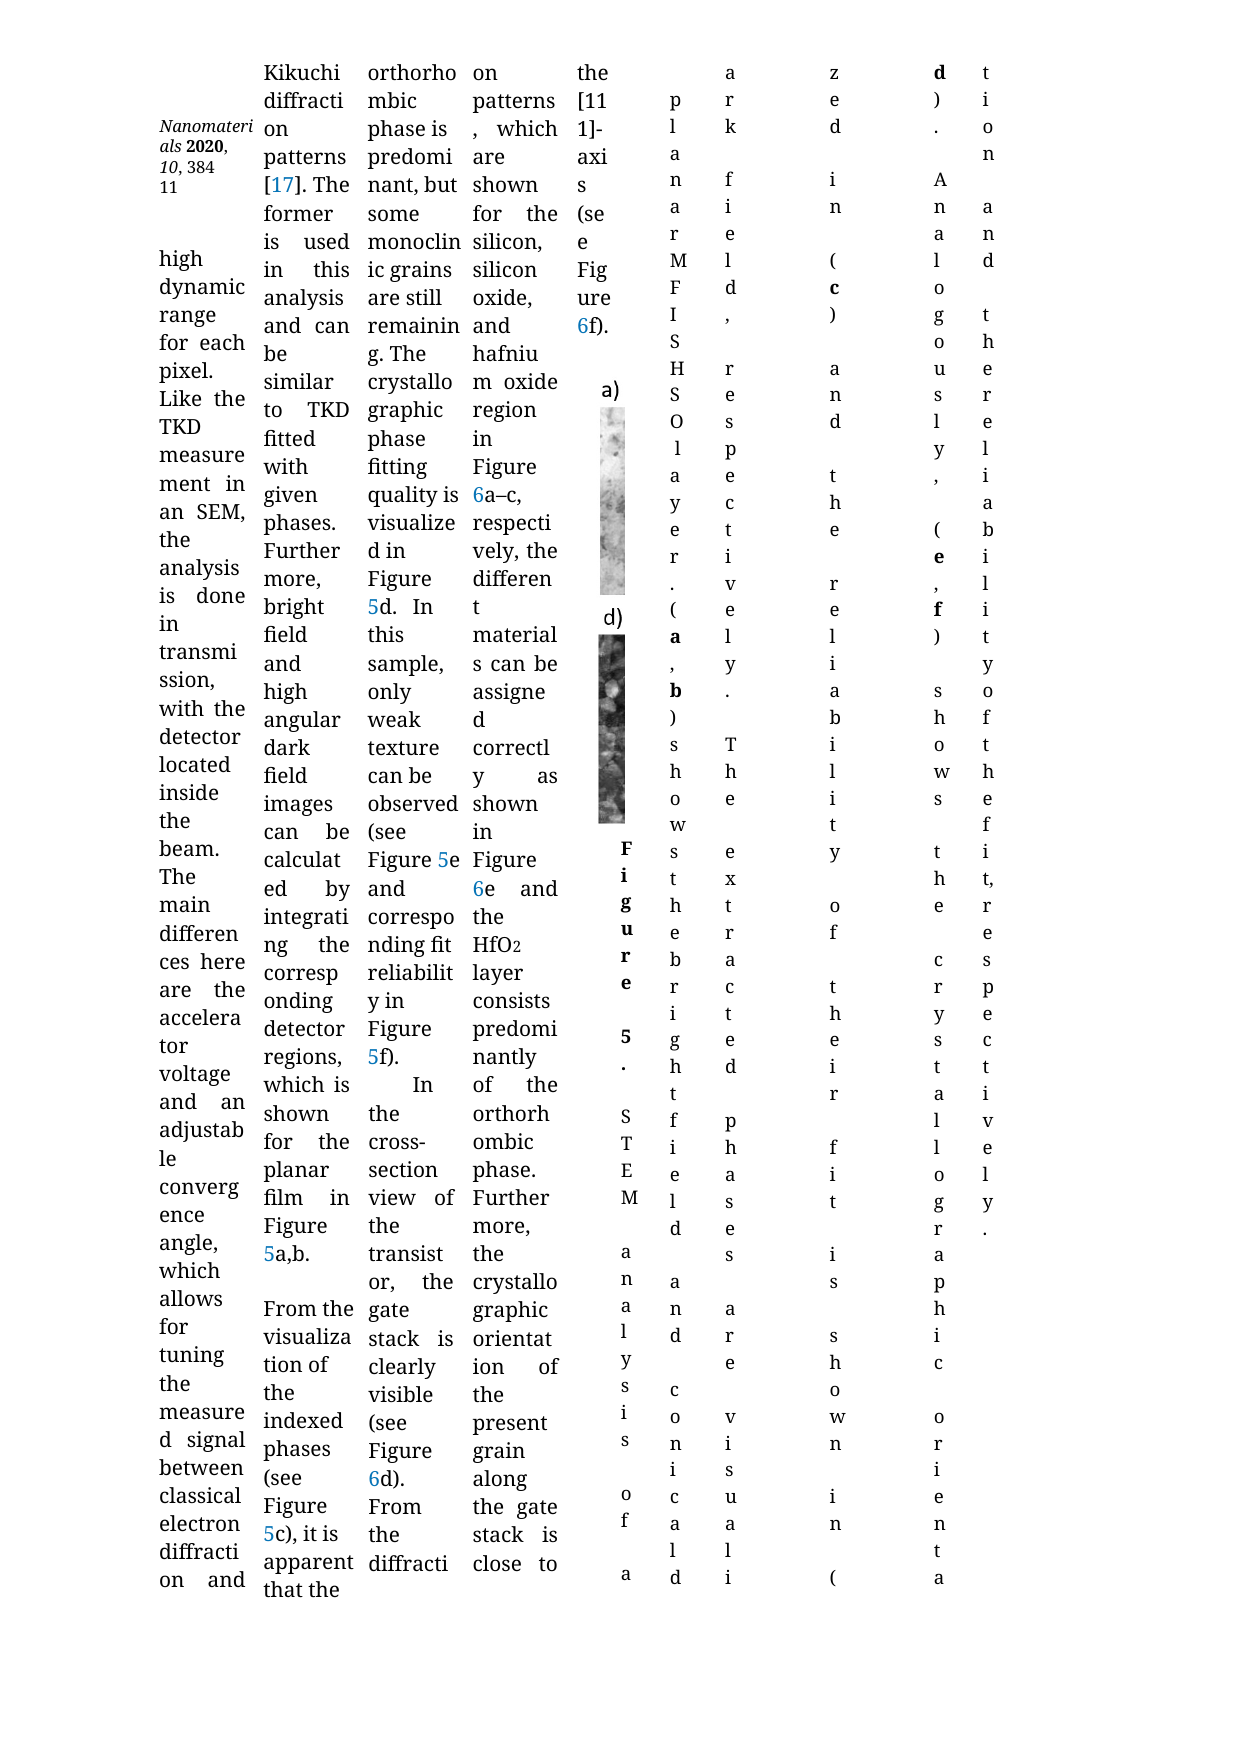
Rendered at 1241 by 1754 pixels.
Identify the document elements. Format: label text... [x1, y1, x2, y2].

text high dynamic range for each pixel. Like the TKD measurement in an SEM, the analysis is done in transmission, with the detector located inside the beam. The main differences here are the accelerator voltage and an adjustable convergence angle, which allows for tuning the measured signal between classical electron diffraction and Kikuchi diffraction patterns [17]. The former is used in this analysis and can be similar to TKD fitted with given phases. Furthermore, bright field and high angular dark field images can be calculated by integrating the corresponding detector regions, which is shown for the planar film in Figure 5a,b. [159, 243, 245, 1593]
picture [586, 366, 625, 824]
text In the cross-section view of the transistor, the gate stack is clearly visible (see Figure 6d). From the diffraction patterns, which are shown for the silicon, silicon oxide, and hafnium oxide region in Figure 6a–c, respectively, the different materials can be assigned correctly as shown in Figure 6e and the HfO2 layer consists predominantly of the orthorhombic phase. Furthermore, the crystallographic orientation of the present grain along the gate stack is close to the [111]-axis (see Figure 6f). [368, 1070, 453, 1577]
text From the visualization of the indexed phases (see Figure 5c), it is apparent that the orthorhombic phase is predominant, but some monoclinic grains are still remaining. The crystallographic phase fitting quality is visualized in Figure 5d. In this sample, only weak texture can be observed (see Figure 5e and corresponding fit reliability in Figure 5f). [263, 1267, 359, 1603]
text Nanomaterials 2020, 10, 384 6 of 11 [159, 116, 254, 198]
text high dynamic range for each pixel. Like the TKD measurement in an SEM, the analysis is done in transmission, with the detector located inside the beam. The main differences here are the accelerator voltage and an adjustable convergence angle, which allows for tuning the measured signal between classical electron diffraction and Kikuchi diffraction patterns [17]. The former is used in this analysis and can be similar to TKD fitted with given phases. Furthermore, bright field and high angular dark field images can be calculated by integrating the corresponding detector regions, which is shown for the planar film in Figure 5a,b. [263, 58, 350, 1267]
text In the cross-section view of the transistor, the gate stack is clearly visible (see Figure 6d). From the diffraction patterns, which are shown for the silicon, silicon oxide, and hafnium oxide region in Figure 6a–c, respectively, the different materials can be assigned correctly as shown in Figure 6e and the HfO2 layer consists predominantly of the orthorhombic phase. Furthermore, the crystallographic orientation of the present grain along the gate stack is close to the [111]-axis (see Figure 6f). [472, 58, 558, 1577]
text From the visualization of the indexed phases (see Figure 5c), it is apparent that the orthorhombic phase is predominant, but some monoclinic grains are still remaining. The crystallographic phase fitting quality is visualized in Figure 5d. In this sample, only weak texture can be observed (see Figure 5e and corresponding fit reliability in Figure 5f). [367, 58, 463, 1070]
